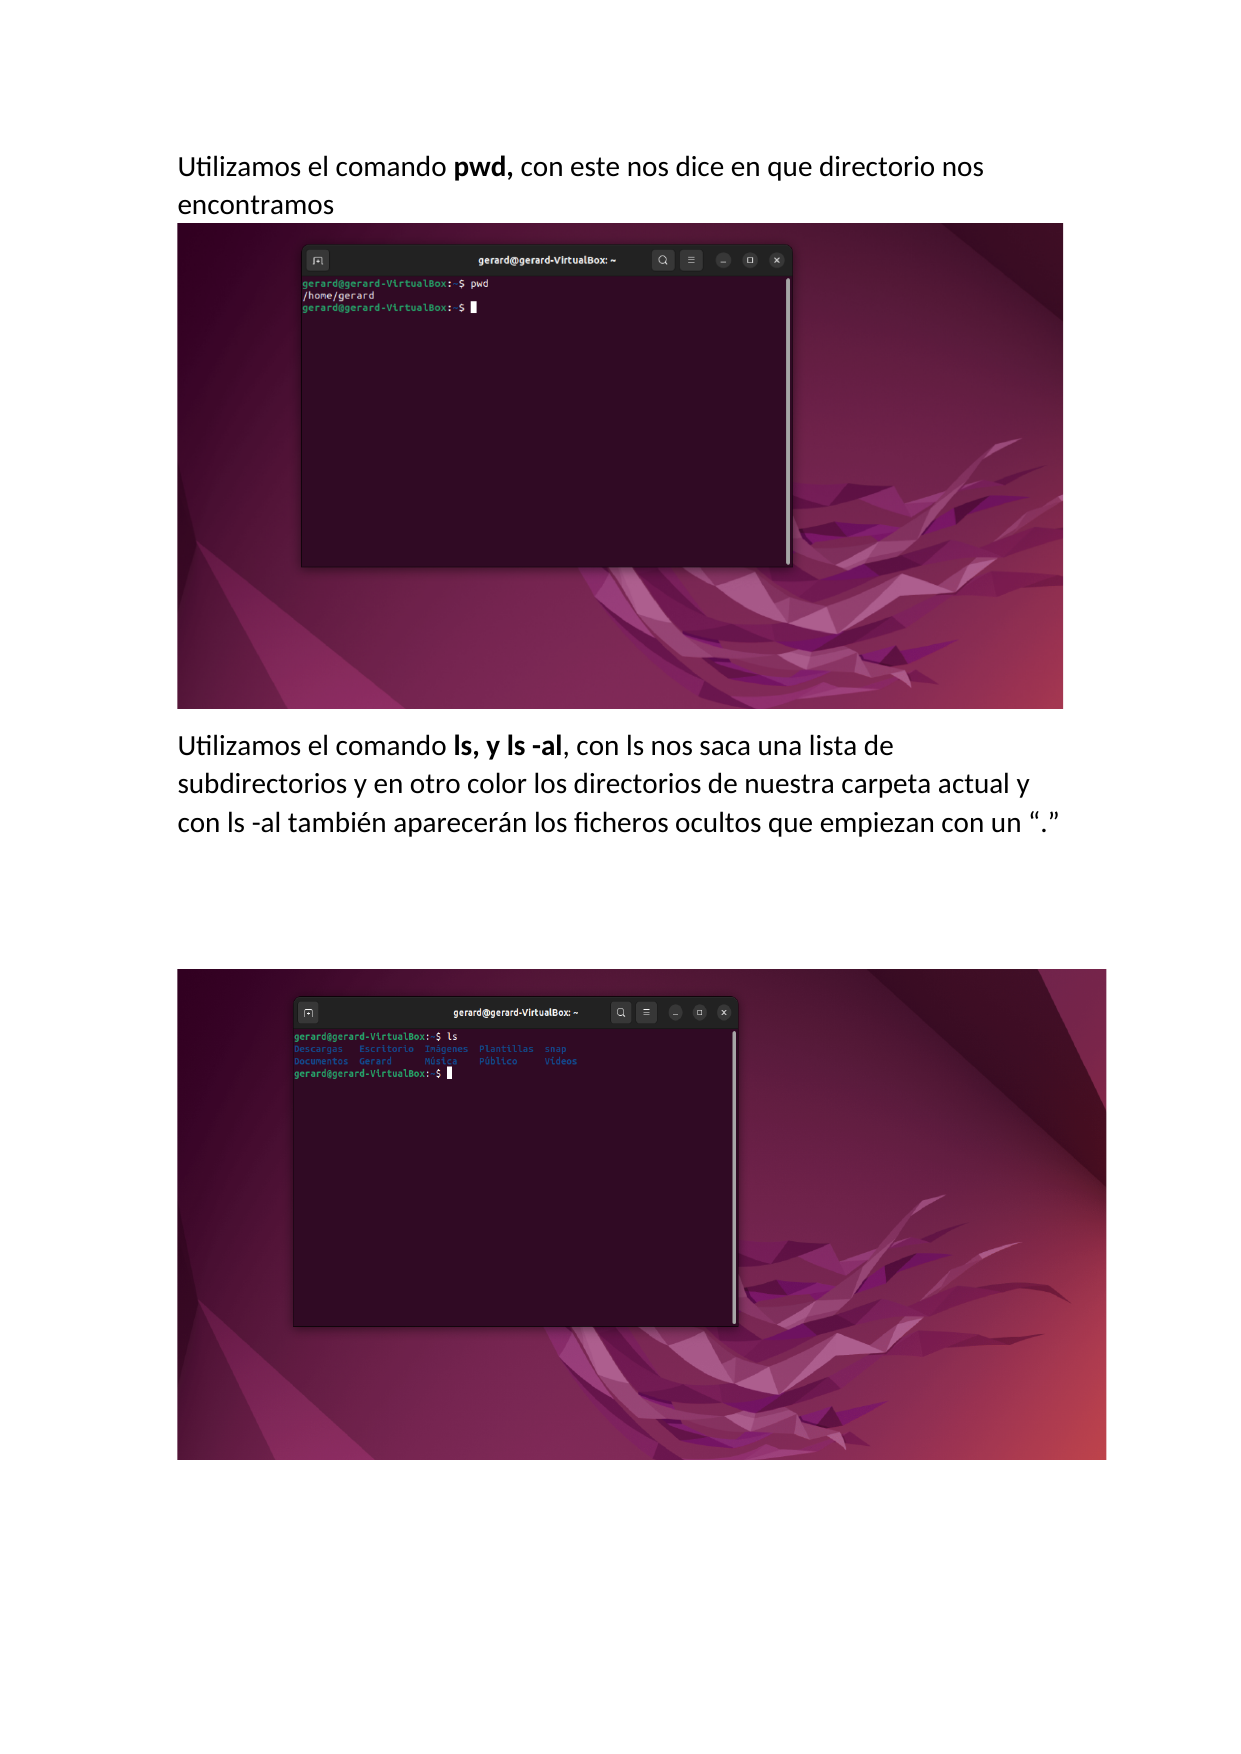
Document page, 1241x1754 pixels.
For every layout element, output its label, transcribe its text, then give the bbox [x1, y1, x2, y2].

text Utilizamos el comando ls, y ls -al, con ls nos saca una lista de subdirectorios y en otro color los directorios de nuestra carpeta actual y con ls -al también aparecerán los ficheros ocultos que empiezan con un “.” [177, 727, 1063, 839]
text Utilizamos el comando pwd, con este nos dice en que directorio nos encontramos [177, 148, 1063, 223]
picture [177, 969, 1107, 1460]
picture [177, 223, 1064, 709]
